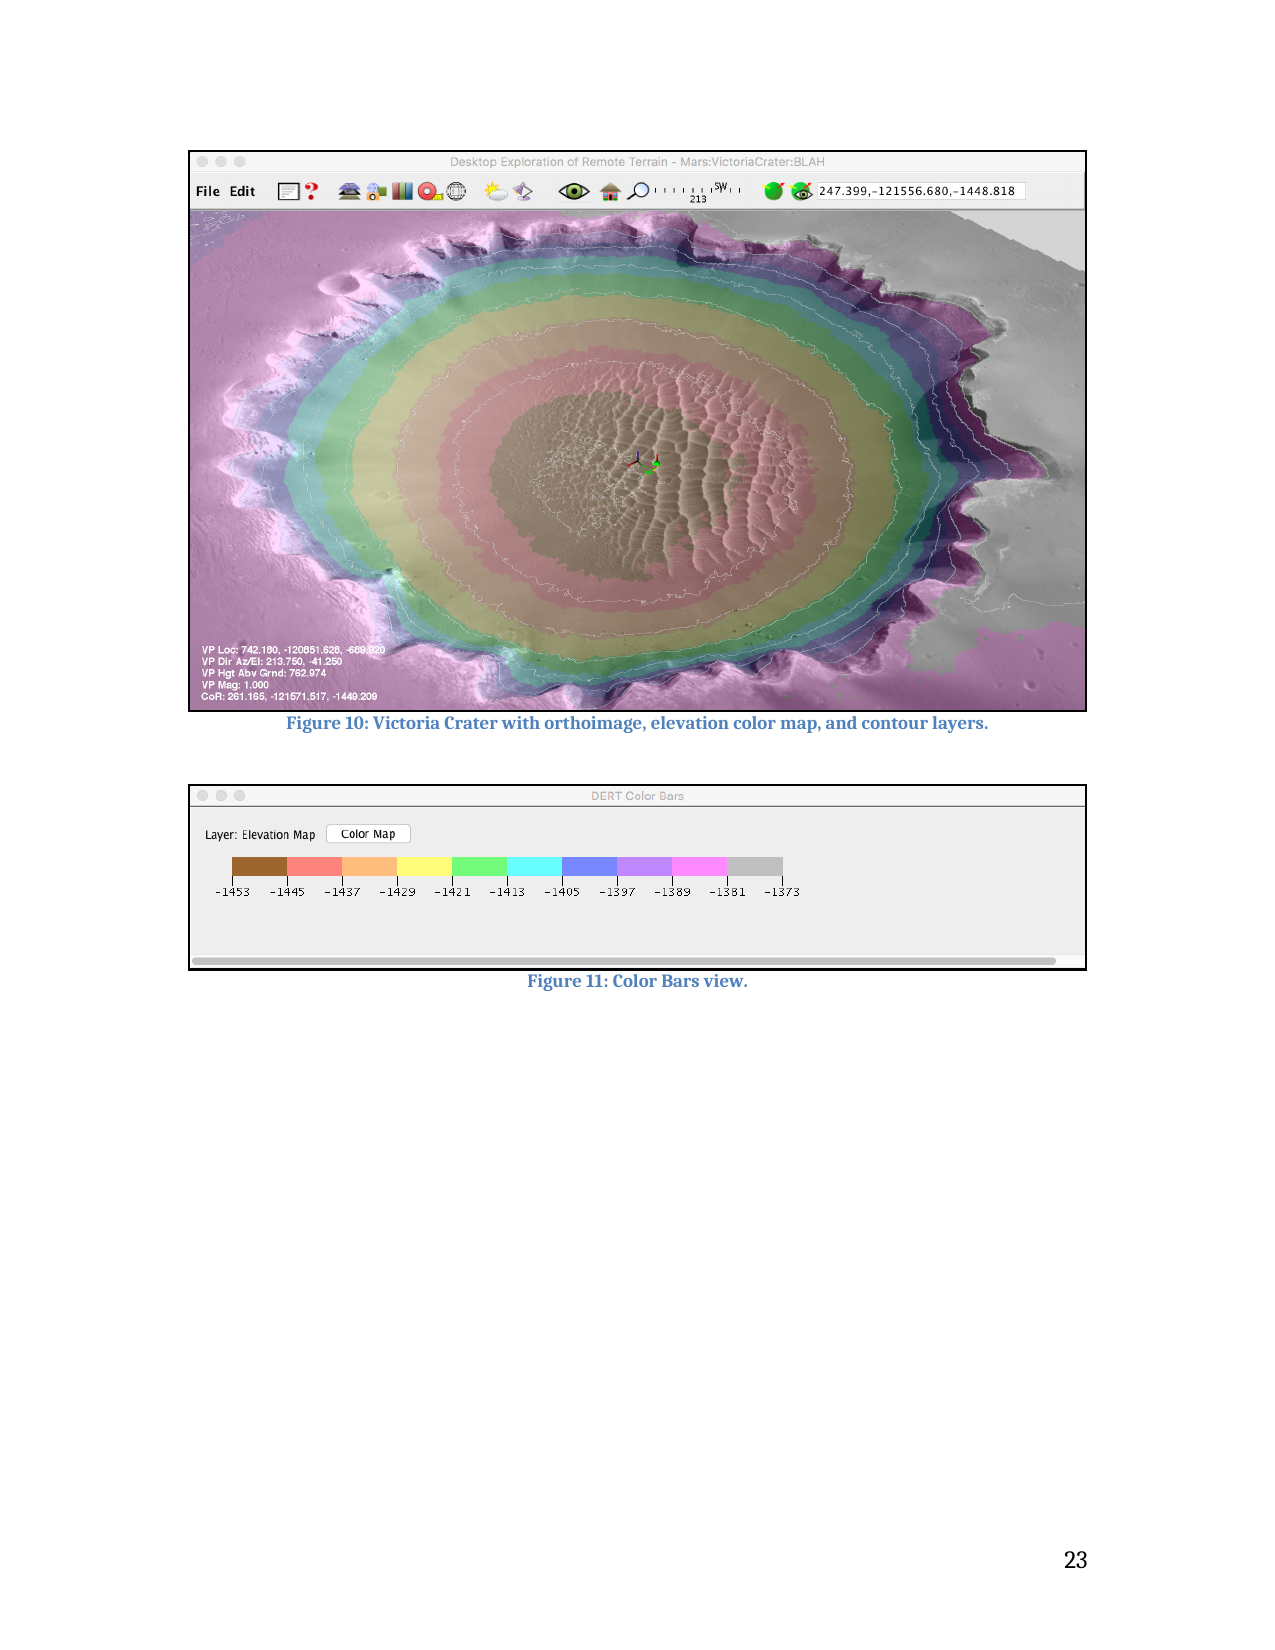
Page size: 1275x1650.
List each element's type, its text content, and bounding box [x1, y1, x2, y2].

picture [190, 786, 1085, 968]
picture [190, 152, 1085, 710]
text Figure 11: Color Bars view. [187, 971, 1087, 992]
text Figure 10: Victoria Crater with orthoimage, elevation color map, and contour layers. [187, 712, 1087, 734]
